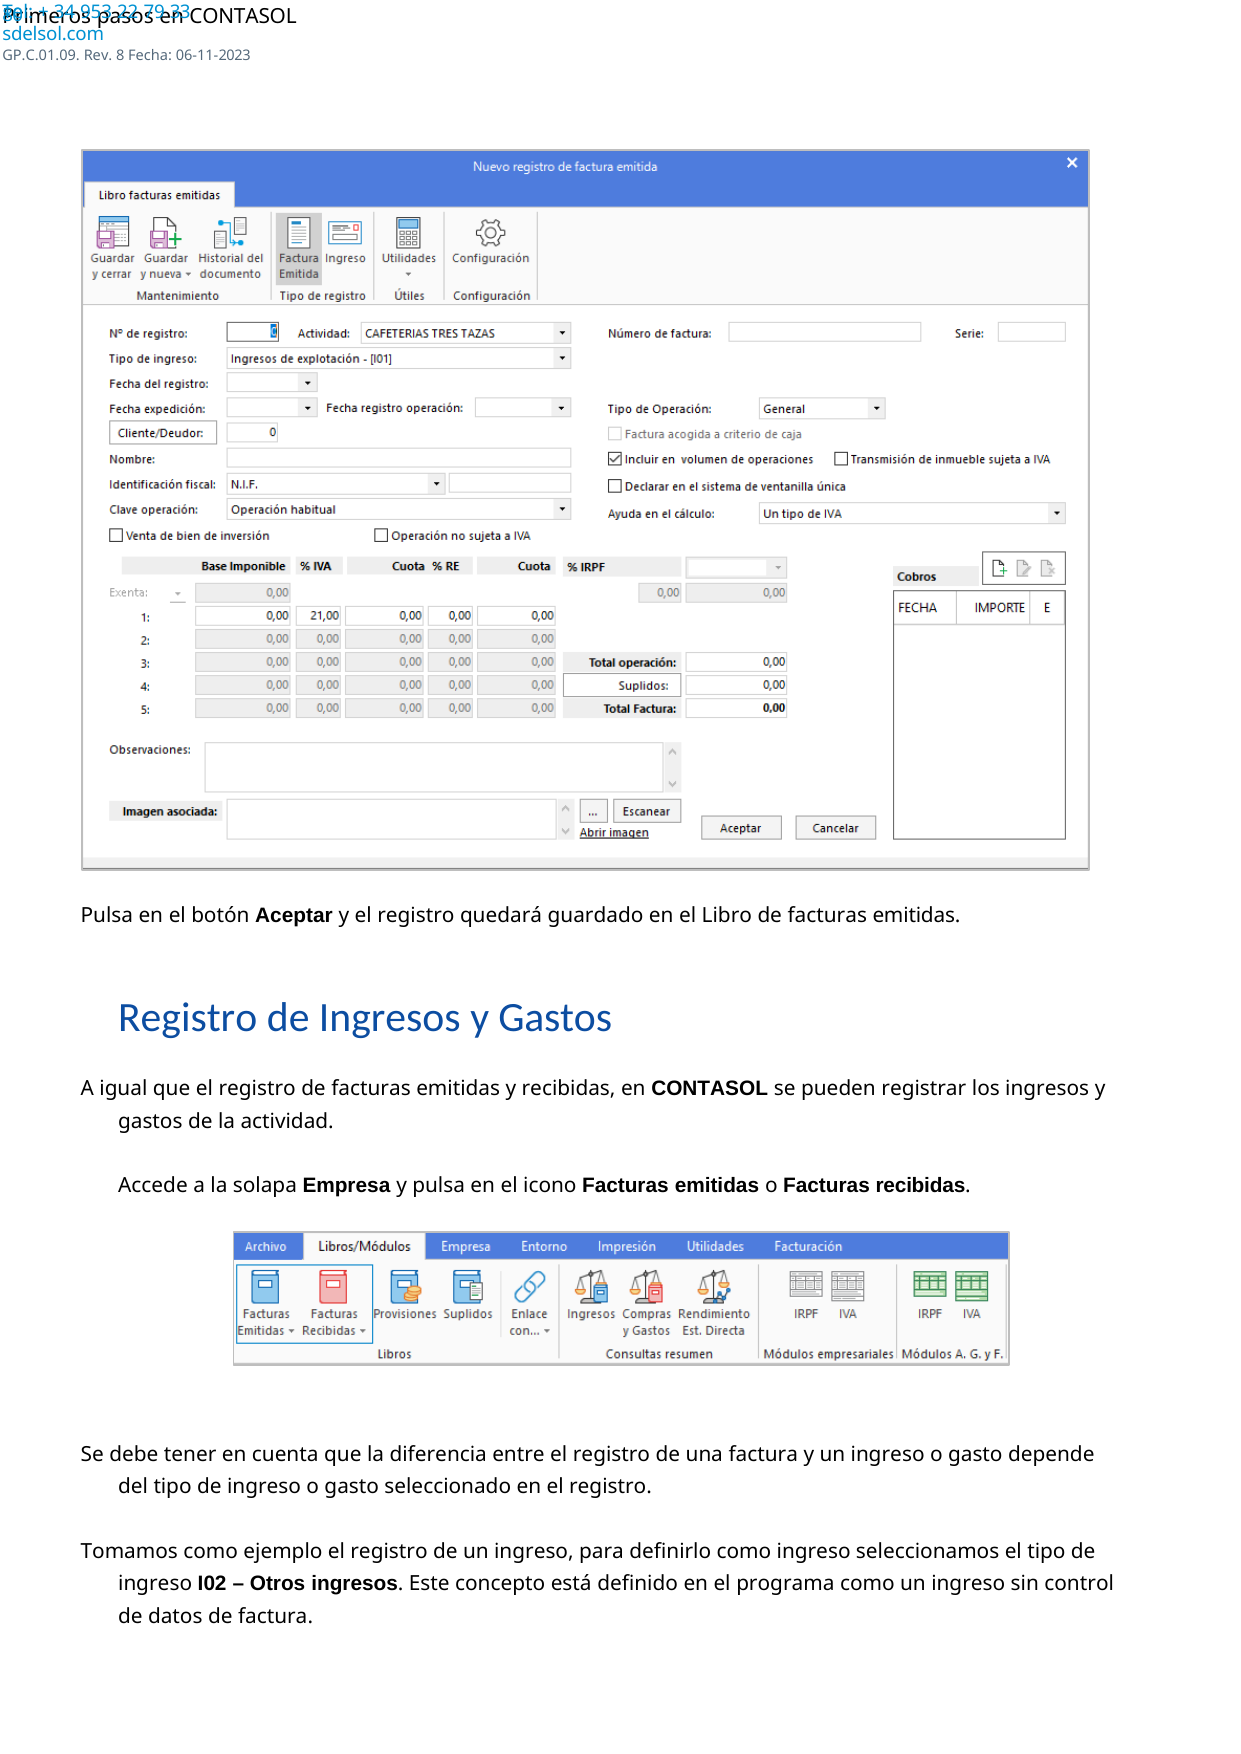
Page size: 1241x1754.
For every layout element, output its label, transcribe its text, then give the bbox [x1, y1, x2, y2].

text A igual que el registro de facturas emitidas y recibidas, en CONTASOL se pueden registrar los ingresos y gastos de la actividad. [80, 1073, 1137, 1134]
subtitle Registro de Ingresos y Gastos [118, 991, 1137, 1042]
text Tomamos como ejemplo el registro de un ingreso, para definirlo como ingreso seleccionamos el tipo de ingreso I02 – Otros ingresos. Este concepto está definido en el programa como un ingreso sin control de datos de factura. [80, 1536, 1137, 1629]
picture [234, 1233, 1008, 1364]
text Accede a la solapa Empresa y pulsa en el icono Facturas emitidas o Facturas recibidas. [118, 1171, 1137, 1199]
text Se debe tener en cuenta que la diferencia entre el registro de una factura y un ingreso o gasto depende del tipo de ingreso o gasto seleccionado en el registro. [80, 1439, 1117, 1500]
text Pulsa en el botón Aceptar y el registro quedará guardado en el Libro de facturas emitidas. [80, 901, 1137, 929]
picture [83, 151, 1088, 869]
